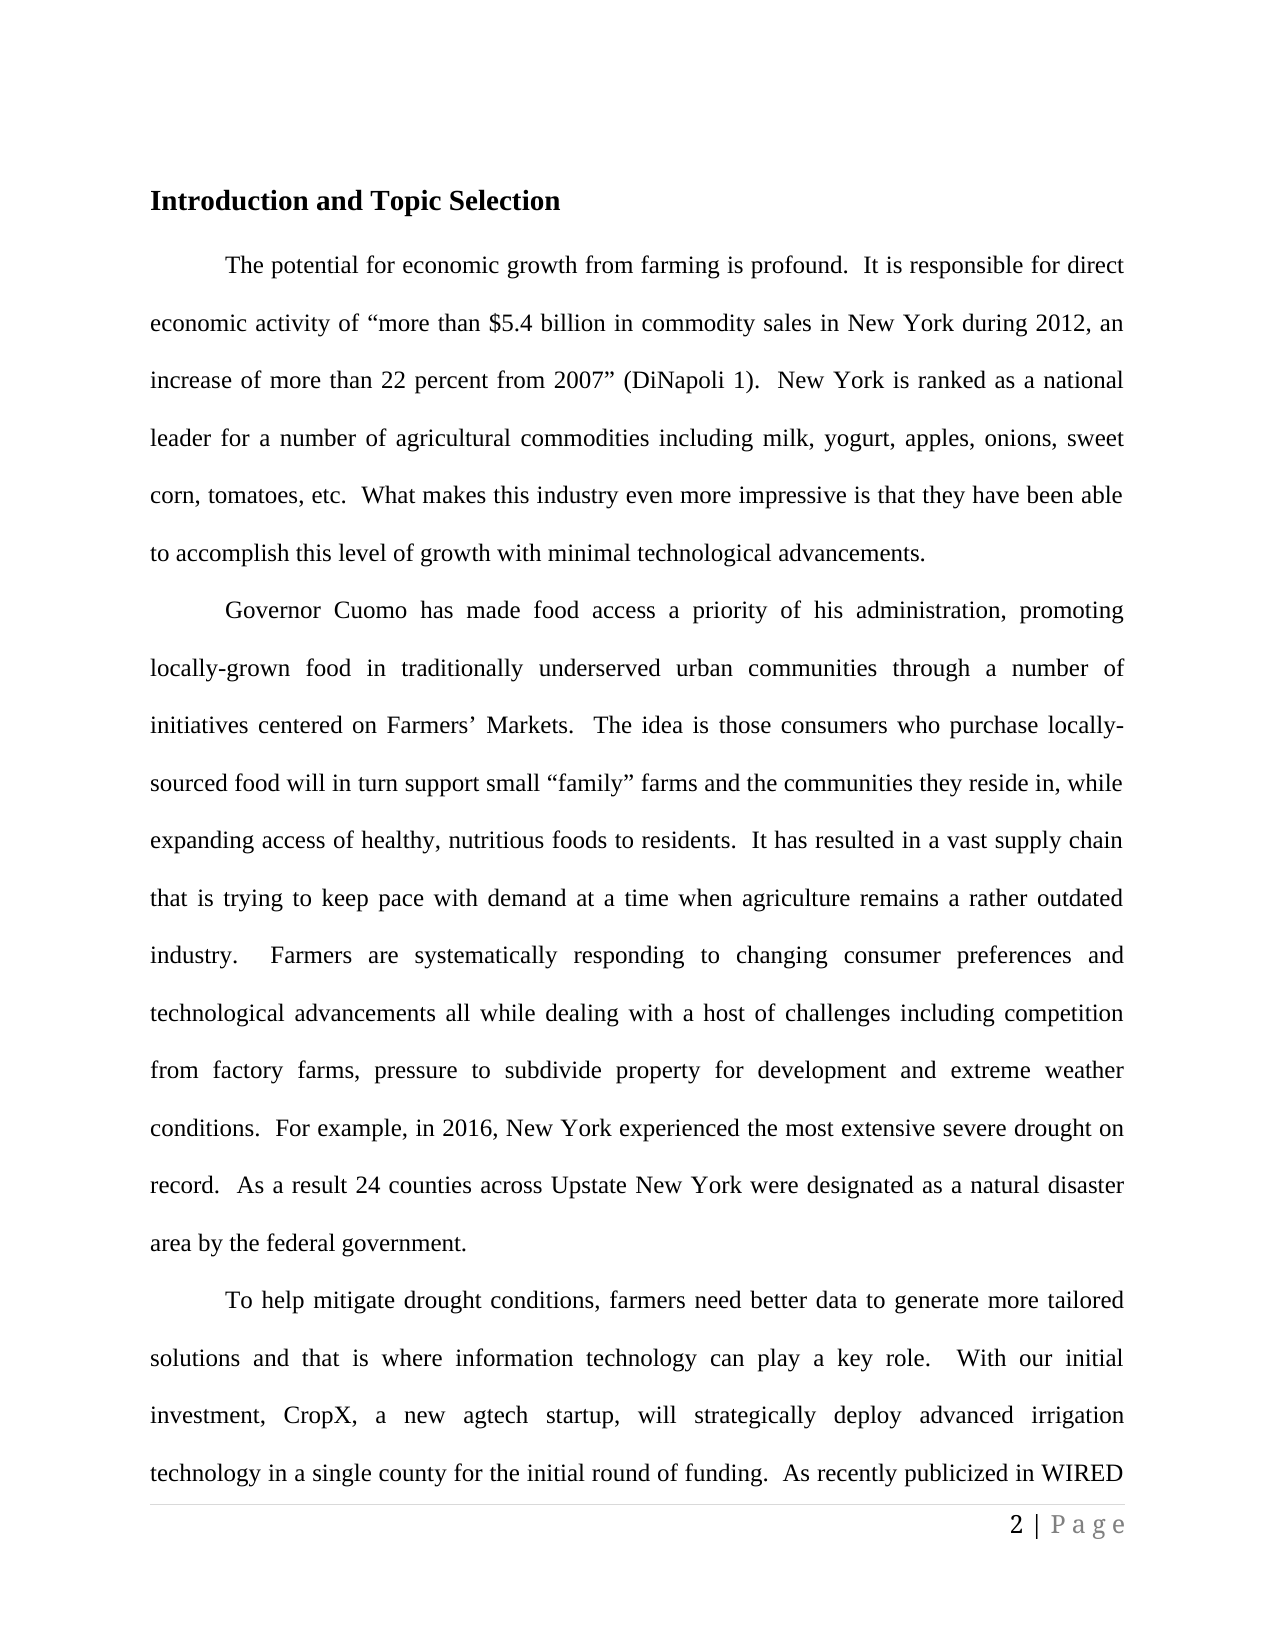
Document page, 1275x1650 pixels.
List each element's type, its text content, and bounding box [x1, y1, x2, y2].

text Introduction and Topic Selection [150, 183, 1125, 217]
text Governor Cuomo has made food access a priority of his administration, promoting locally-grown food in traditionally underserved urban communities through a number of initiatives centered on Farmers’ Markets. The idea is those consumers who purchase locally-sourced food will in turn support small “family” farms and the communities they reside in, while expanding access of healthy, nutritious foods to residents. It has resulted in a vast supply chain that is trying to keep pace with demand at a time when agriculture remains a rather outdated industry. Farmers are systematically responding to changing consumer preferences and technological advancements all while dealing with a host of challenges including competition from factory farms, pressure to subdivide property for development and extreme weather conditions. For example, in 2016, New York experienced the most extensive severe drought on record. As a result 24 counties across Upstate New York were designated as a natural disaster area by the federal government. [150, 596, 1125, 1257]
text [150, 1286, 1125, 1487]
text The potential for economic growth from farming is profound. It is responsible for direct economic activity of “more than $5.4 billion in commodity sales in New York during 2012, an increase of more than 22 percent from 2007” (DiNapoli 1). New York is ranked as a national leader for a number of agricultural commodities including milk, yogurt, apples, onions, sweet corn, tomatoes, etc. What makes this industry even more impressive is that they have been able to accomplish this level of growth with minimal technological advancements. [150, 251, 1125, 567]
